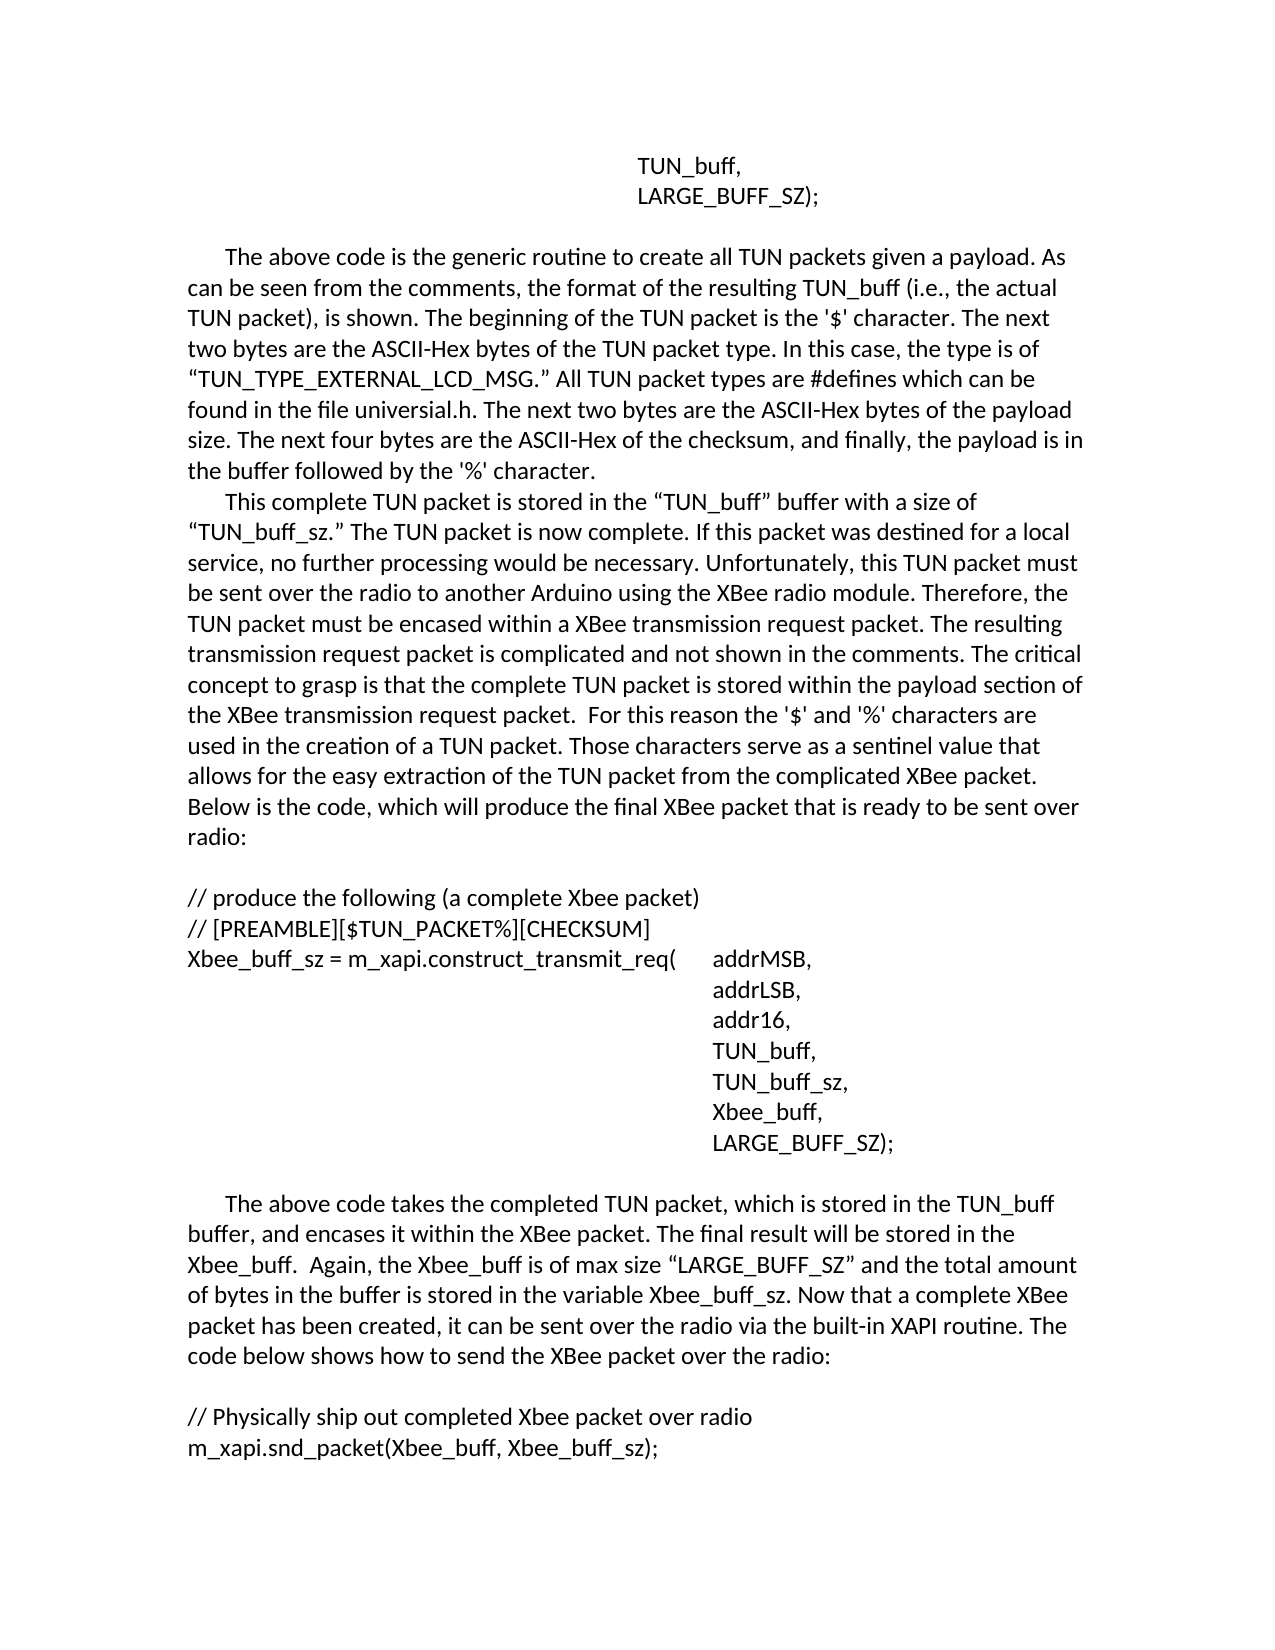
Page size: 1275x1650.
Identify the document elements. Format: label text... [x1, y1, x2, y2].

text m_xapi.snd_packet(Xbee_buff, Xbee_buff_sz); [187, 1432, 1087, 1462]
text TUN_buff_sz, [187, 1066, 1087, 1096]
text Xbee_buff, [187, 1096, 1087, 1127]
text LARGE_BUFF_SZ); [187, 1127, 1087, 1157]
text // produce the following (a complete Xbee packet) [187, 882, 1087, 913]
text LARGE_BUFF_SZ); [187, 181, 1087, 211]
text addr16, [187, 1004, 1087, 1035]
text The above code is the generic routine to create all TUN packets given a payload. As can be seen from the comments, the format of the resulting TUN_buff (i.e., the actual TUN packet), is shown. The beginning of the TUN packet is the '$' character. The next two bytes are the ASCII-Hex bytes of the TUN packet type. In this case, the type is of “TUN_TYPE_EXTERNAL_LCD_MSG.” All TUN packet types are #defines which can be found in the file universial.h. The next two bytes are the ASCII-Hex bytes of the payload size. The next four bytes are the ASCII-Hex of the checksum, and finally, the payload is in the buffer followed by the '%' character. [187, 242, 1087, 486]
text The above code takes the completed TUN packet, which is stored in the TUN_buff buffer, and encases it within the XBee packet. The final result will be stored in the Xbee_buff. Again, the Xbee_buff is of max size “LARGE_BUFF_SZ” and the total amount of bytes in the buffer is stored in the variable Xbee_buff_sz. Now that a complete XBee packet has been created, it can be sent over the radio via the built-in XAPI routine. The code below shows how to send the XBee packet over the radio: [187, 1188, 1087, 1371]
text // [PREAMBLE][$TUN_PACKET%][CHECKSUM] [187, 913, 1087, 943]
text TUN_buff, [187, 150, 1087, 181]
text Xbee_buff_sz = m_xapi.construct_transmit_req( addrMSB, [187, 943, 1087, 974]
text TUN_buff, [187, 1035, 1087, 1066]
text This complete TUN packet is stored in the “TUN_buff” buffer with a size of “TUN_buff_sz.” The TUN packet is now complete. If this packet was destined for a local service, no further processing would be necessary. Unfortunately, this TUN packet must be sent over the radio to another Arduino using the XBee radio module. Therefore, the TUN packet must be encased within a XBee transmission request packet. The resulting transmission request packet is complicated and not shown in the comments. The critical concept to grasp is that the complete TUN packet is stored within the payload section of the XBee transmission request packet. For this reason the '$' and '%' characters are used in the creation of a TUN packet. Those characters serve as a sentinel value that allows for the easy extraction of the TUN packet from the complicated XBee packet. Below is the code, which will produce the final XBee packet that is ready to be sent over radio: [187, 486, 1087, 852]
text // Physically ship out completed Xbee packet over radio [187, 1401, 1087, 1432]
text addrLSB, [187, 974, 1087, 1004]
